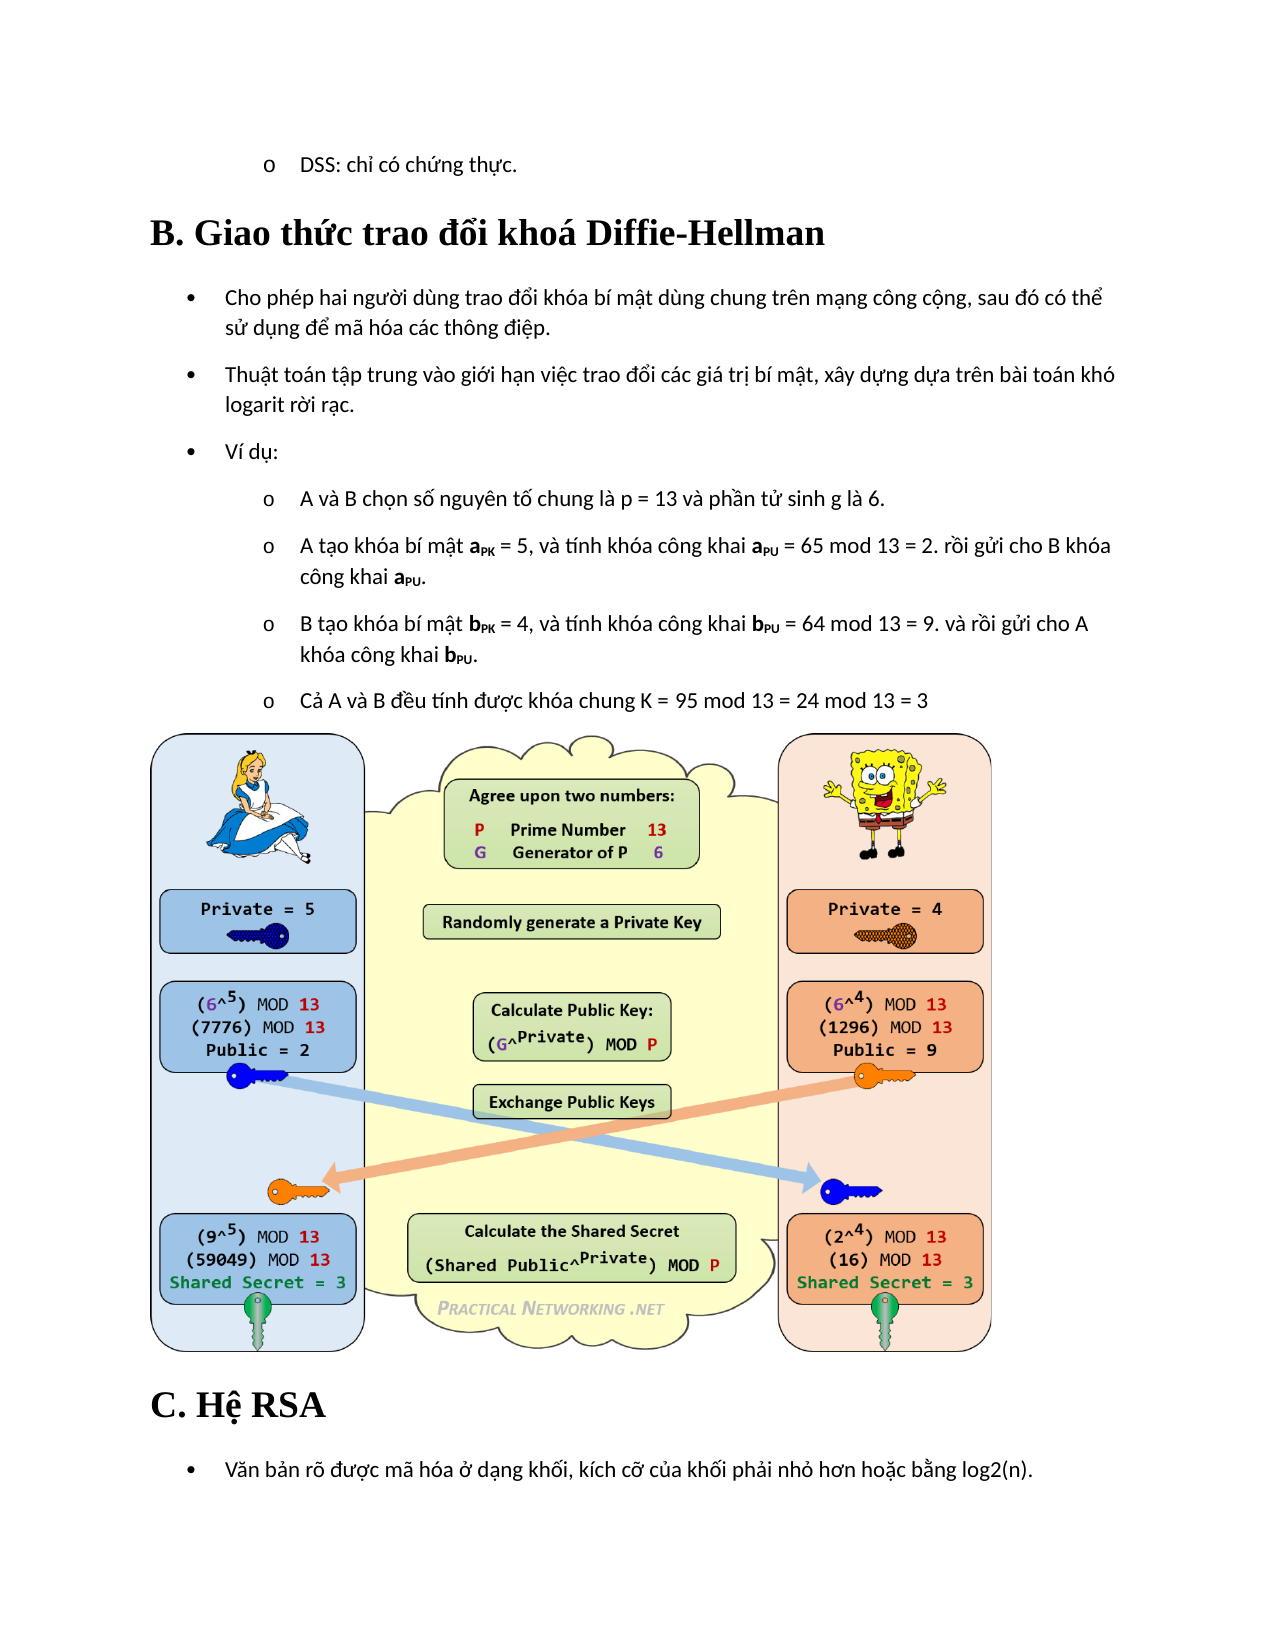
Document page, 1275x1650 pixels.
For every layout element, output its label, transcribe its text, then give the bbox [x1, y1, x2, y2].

list A và B chọn số nguyên tố chung là p = 13 và phần tử sinh g là 6. [262, 484, 1125, 512]
list Văn bản rõ được mã hóa ở dạng khối, kích cỡ của khối phải nhỏ hơn hoặc bằng log2(n). [187, 1455, 1125, 1483]
list Thuật toán tập trung vào giới hạn việc trao đổi các giá trị bí mật, xây dựng dựa trên bài toán khó logarit rời rạc. [187, 360, 1125, 418]
subtitle B. Giao thức trao đổi khoá Diffie-Hellman [150, 211, 1125, 254]
list A tạo khóa bí mật aPK = 5, và tính khóa công khai aPU = 65 mod 13 = 2. rồi gửi cho B khóa công khai aPU. [262, 531, 1125, 590]
picture [150, 733, 992, 1352]
list Cả A và B đều tính được khóa chung K = 95 mod 13 = 24 mod 13 = 3 [262, 687, 1125, 715]
list Ví dụ: [187, 437, 1125, 465]
list Cho phép hai người dùng trao đổi khóa bí mật dùng chung trên mạng công cộng, sau đó có thể sử dụng để mã hóa các thông điệp. [187, 283, 1125, 341]
list DSS: chỉ có chứng thực. [262, 150, 1125, 179]
subtitle C. Hệ RSA [150, 1382, 1125, 1426]
list B tạo khóa bí mật bPK = 4, và tính khóa công khai bPU = 64 mod 13 = 9. và rồi gửi cho A khóa công khai bPU. [262, 609, 1125, 668]
